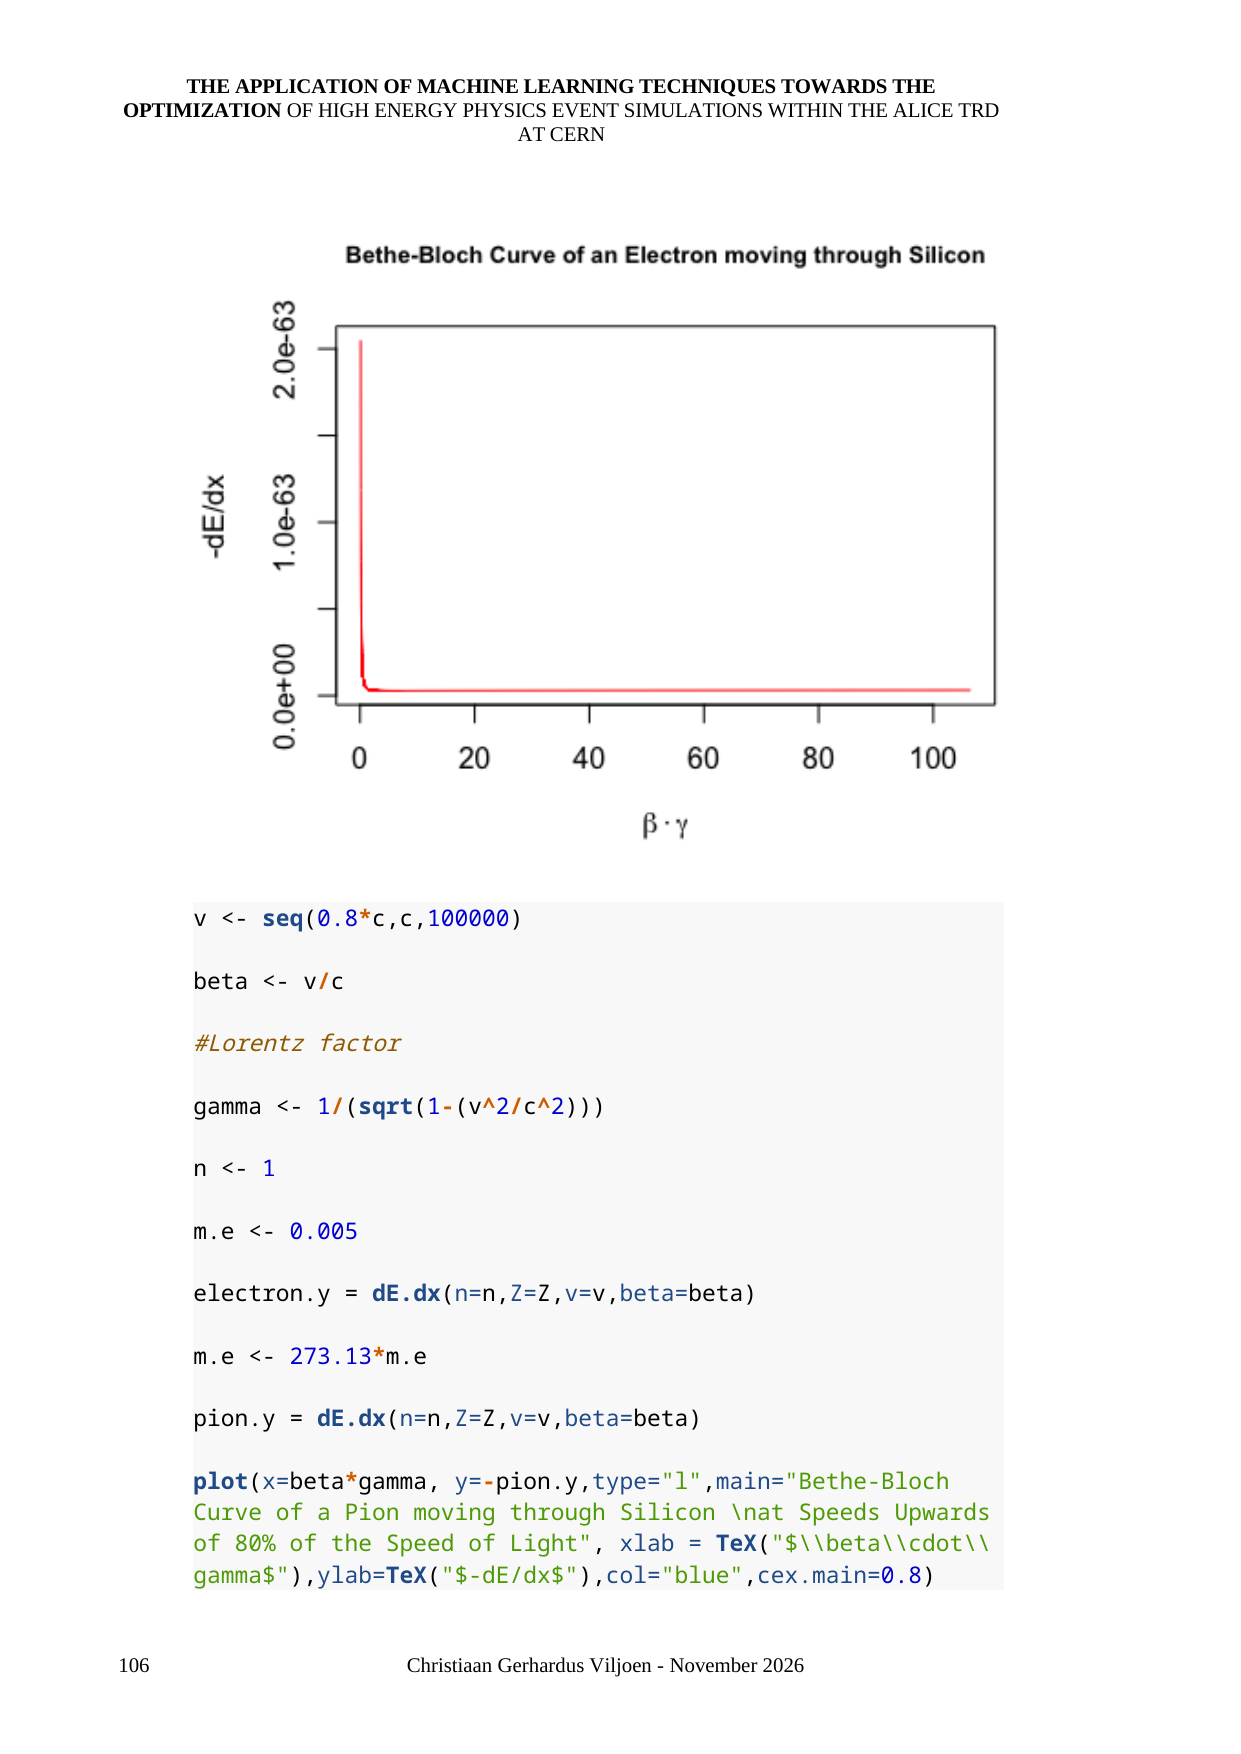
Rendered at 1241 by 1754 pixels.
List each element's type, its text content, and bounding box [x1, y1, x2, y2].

text v <- seq(0.8*c,c,100000) beta <- v/c #Lorentz factor gamma <- 1/(sqrt(1-(v^2/c^2))) n <- 1 m.e <- 0.005 electron.y = dE.dx(n=n,Z=Z,v=v,beta=beta) m.e <- 273.13*m.e pion.y = dE.dx(n=n,Z=Z,v=v,beta=beta) plot(x=beta*gamma, y=-pion.y,type="l",main="Bethe-Bloch Curve of a Pion moving through Silicon \nat Speeds Upwards of 80% of the Speed of Light", xlab = TeX("$\\beta\\cdot\\gamma$"),ylab=TeX("$-dE/dx$"),col="blue",cex.main=0.8) [193, 902, 1004, 1590]
picture [193, 183, 1069, 884]
